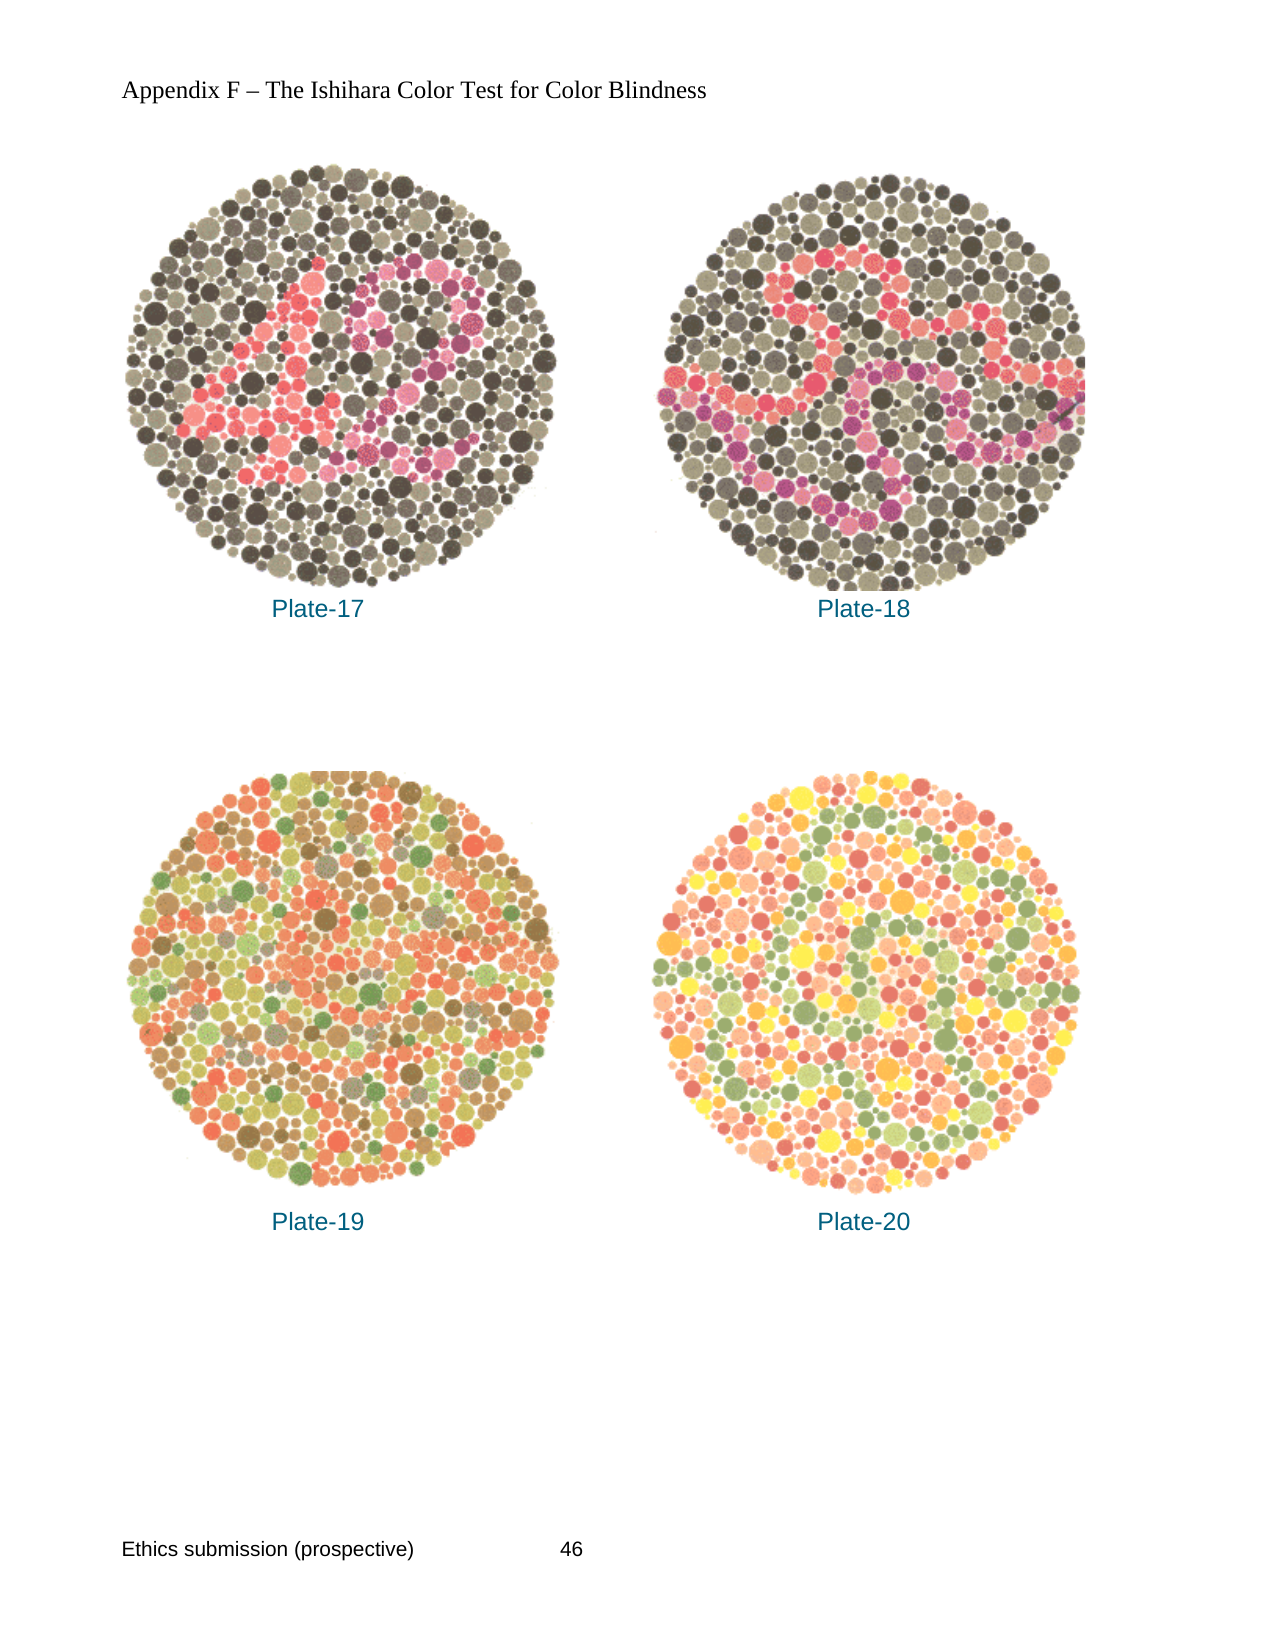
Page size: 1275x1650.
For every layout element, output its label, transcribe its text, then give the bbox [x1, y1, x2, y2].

subtitle Plate-17 Plate-18 [196, 594, 1153, 623]
subtitle Plate-19 Plate-20 [196, 1207, 1153, 1235]
picture [121, 159, 561, 591]
picture [121, 771, 561, 1203]
picture [646, 159, 1086, 591]
picture [646, 771, 1086, 1203]
